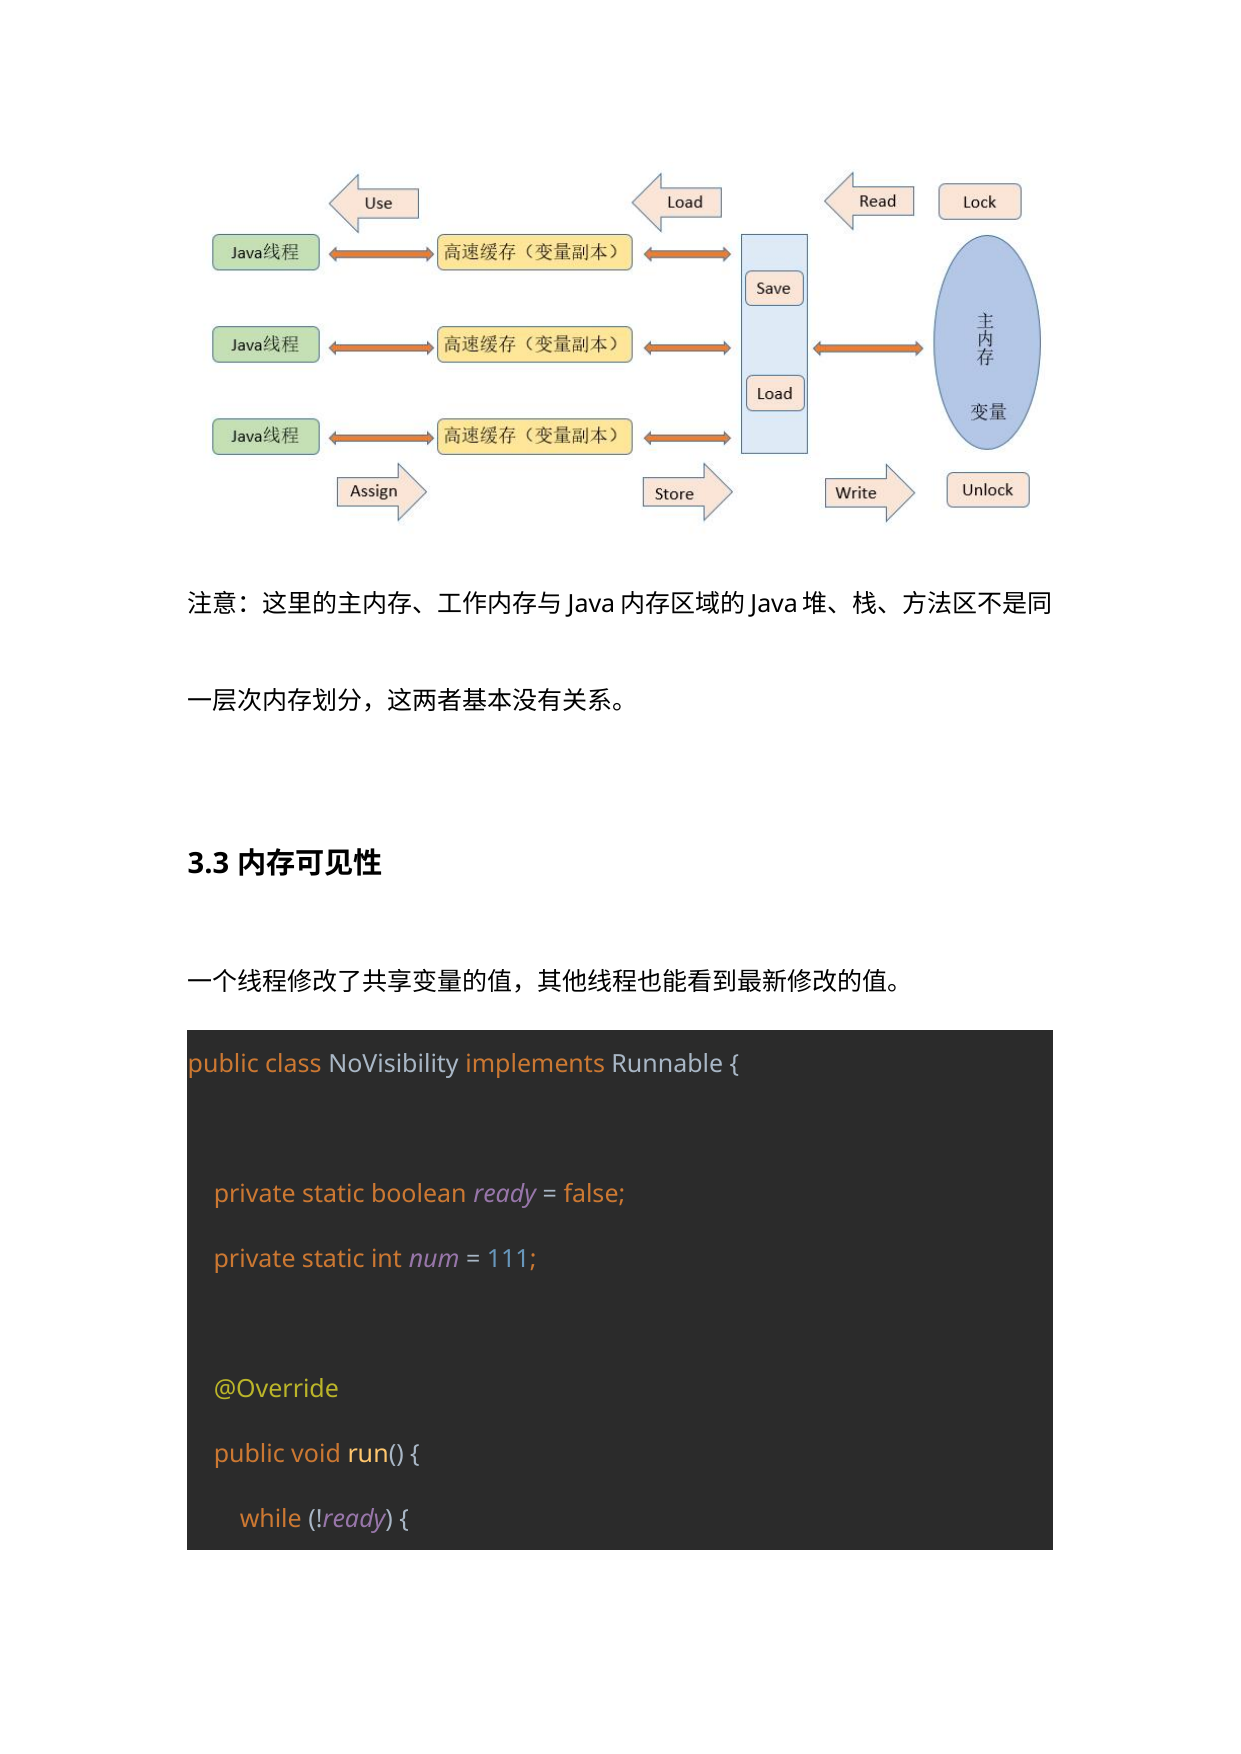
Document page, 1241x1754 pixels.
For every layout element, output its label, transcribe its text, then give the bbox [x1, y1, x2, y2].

picture [187, 162, 1053, 541]
text 一个线程修改了共享变量的值，其他线程也能看到最新修改的值。 [187, 947, 1053, 1012]
text 注意：这里的主内存、工作内存与Java内存区域的Java堆、栈、方法区不是同一层次内存划分，这两者基本没有关系。 [187, 569, 1053, 731]
subtitle 3.3 内存可见性 [187, 828, 1053, 893]
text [187, 1095, 1053, 1550]
text public class NoVisibility implements Runnable { [187, 1030, 1053, 1095]
